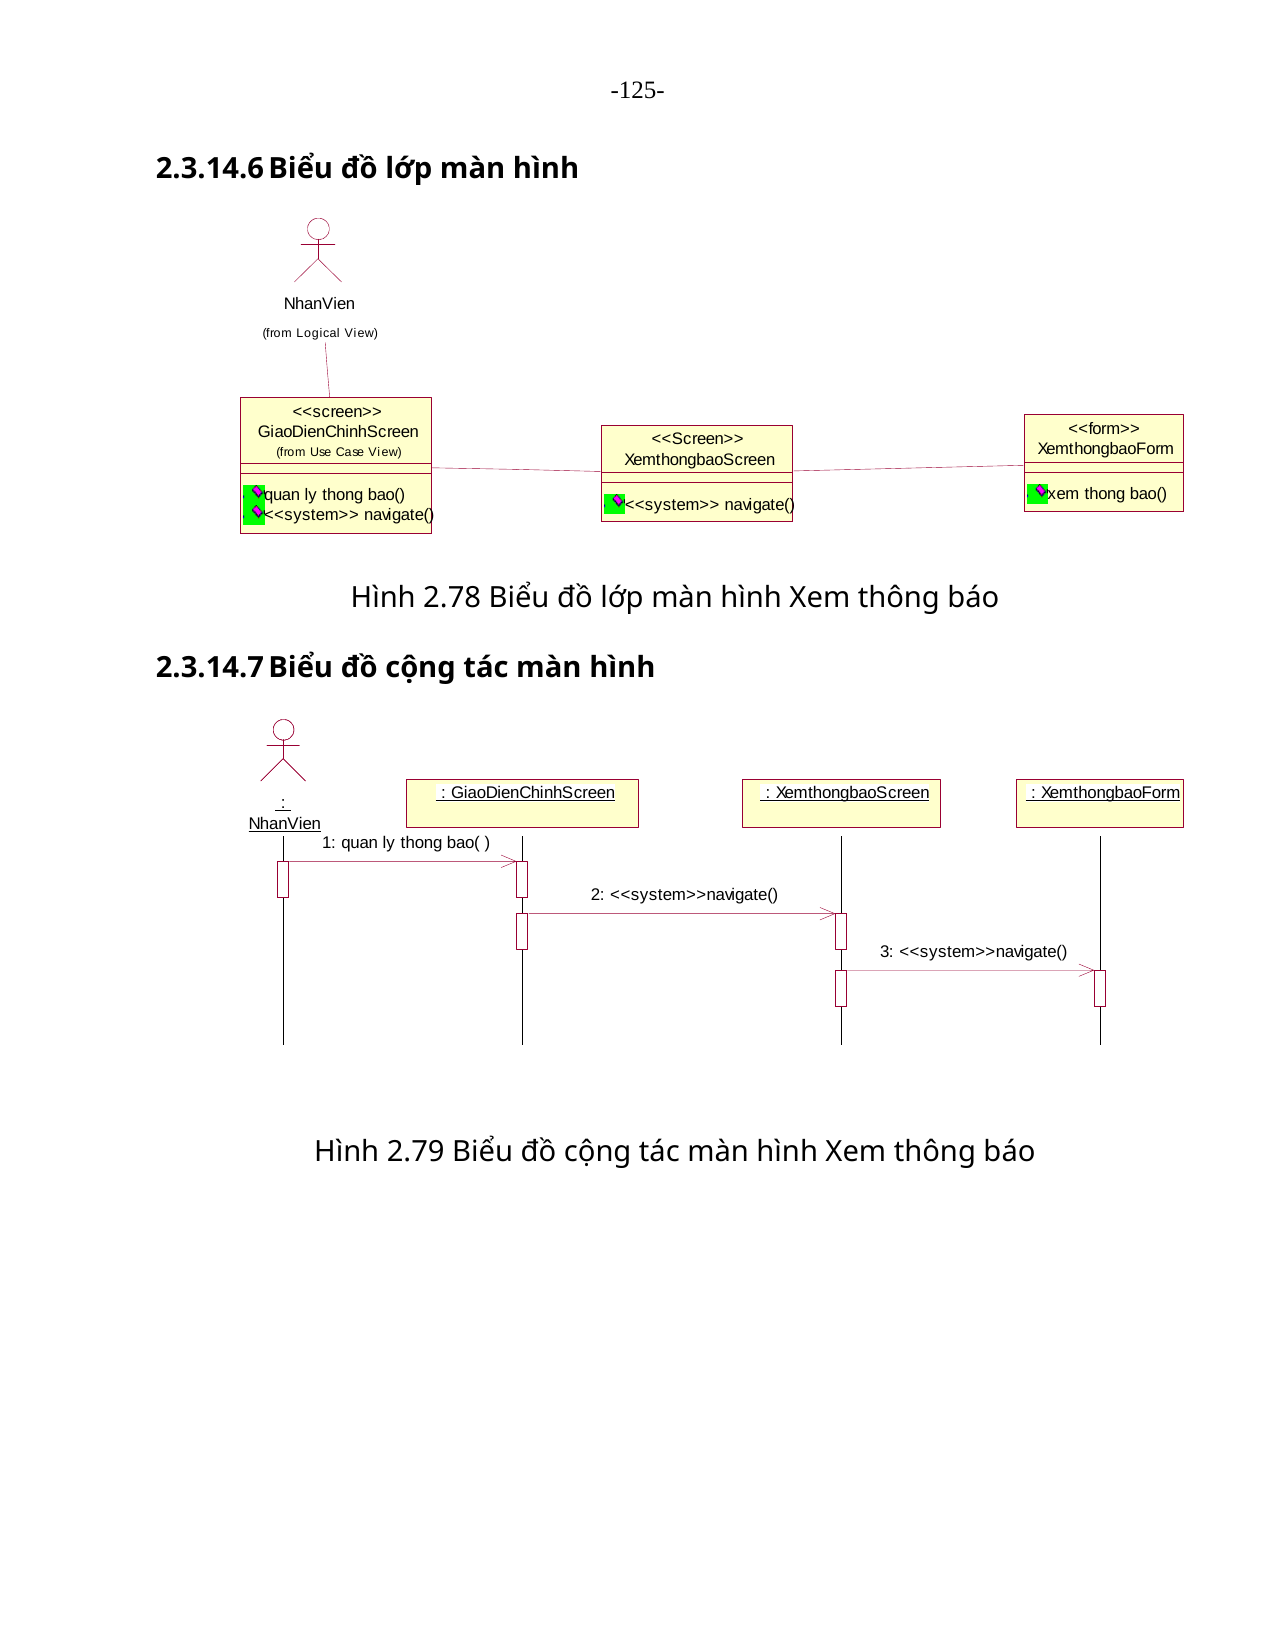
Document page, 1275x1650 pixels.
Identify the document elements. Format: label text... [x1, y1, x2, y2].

text Hình 2.79 Biểu đồ cộng tác màn hình Xem thông báo [193, 1130, 1157, 1169]
text Hình 2.78 Biểu đồ lớp màn hình Xem thông báo [193, 576, 1157, 616]
subtitle Biểu đồ cộng tác màn hình [156, 647, 1157, 686]
subtitle Biểu đồ lớp màn hình [156, 148, 1157, 187]
